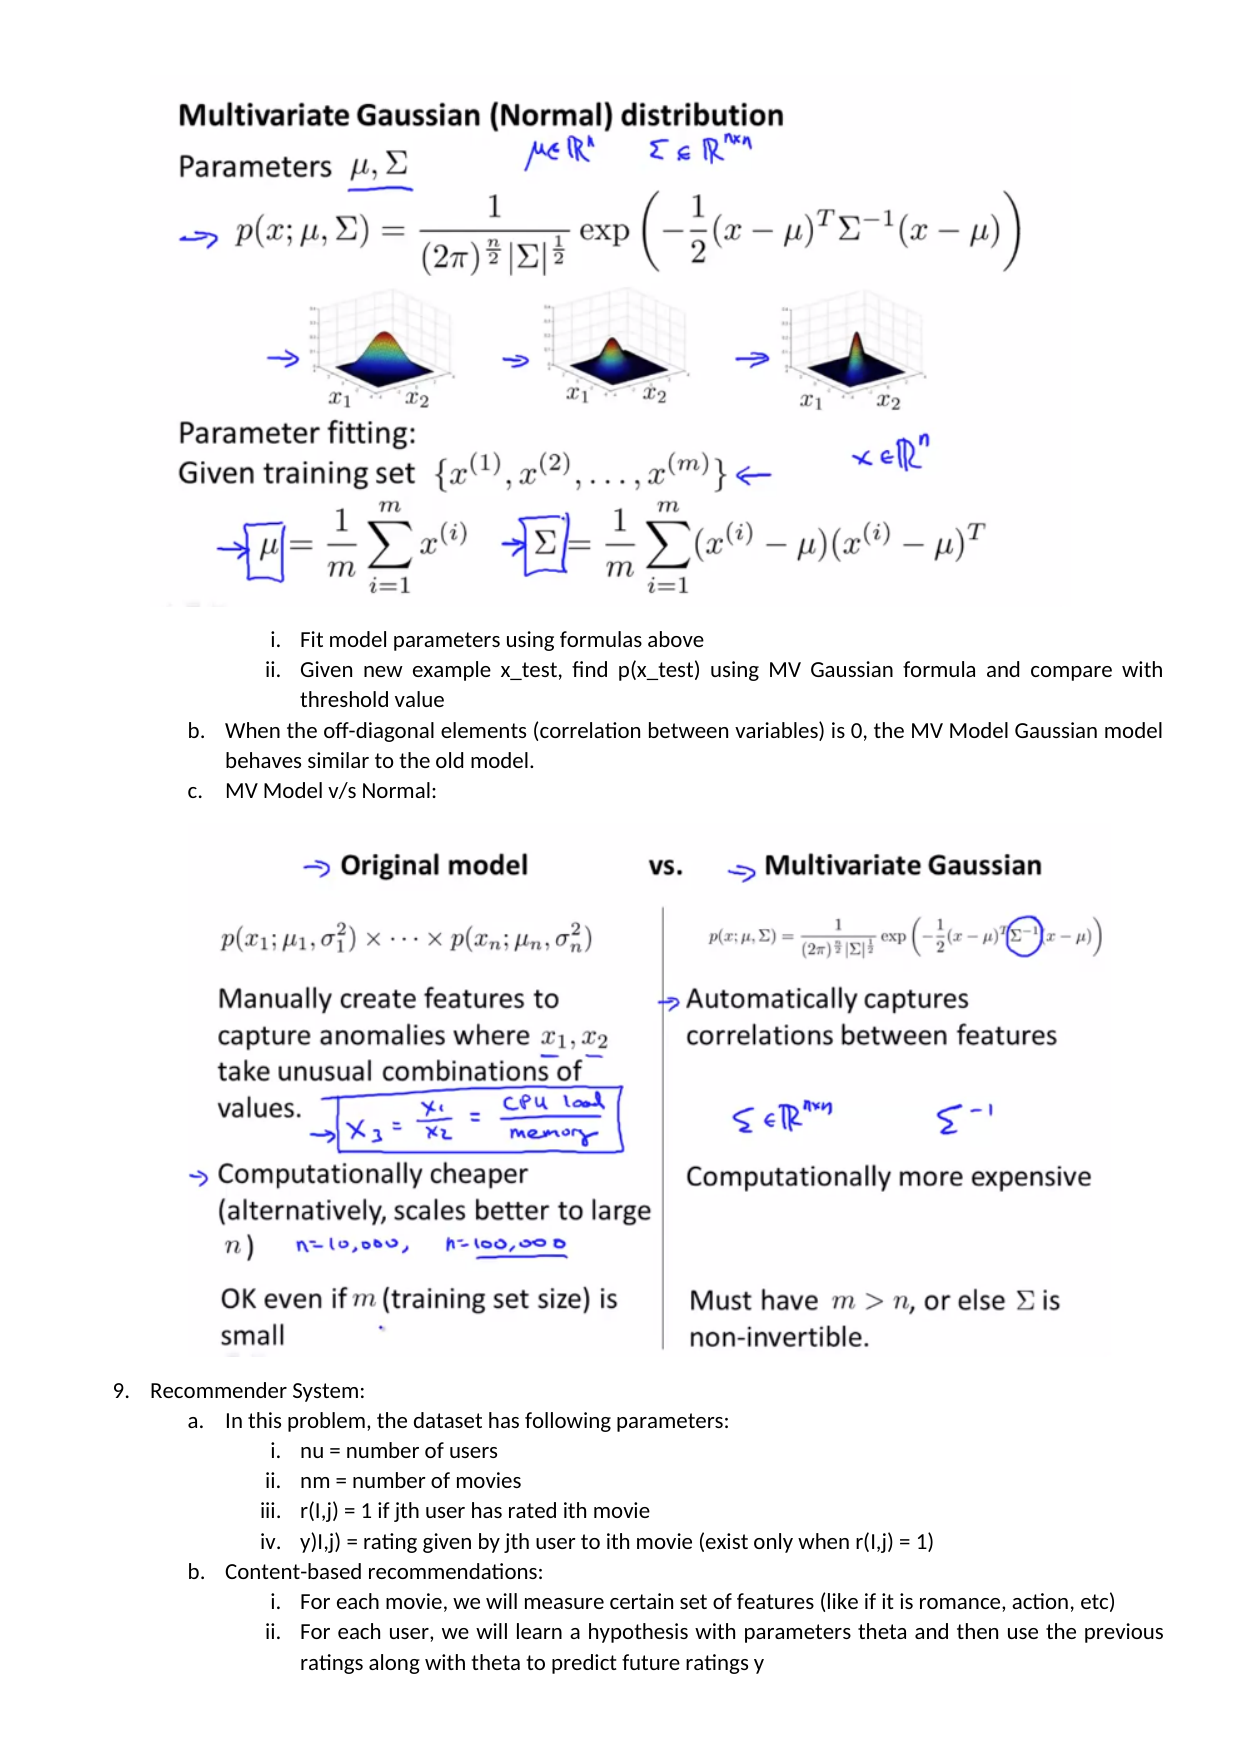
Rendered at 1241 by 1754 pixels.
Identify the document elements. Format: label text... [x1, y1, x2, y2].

list y)I,j) = rating given by jth user to ith movie (exist only when r(I,j) = 1) [281, 1527, 1165, 1555]
list r(I,j) = 1 if jth user has rated ith movie [281, 1497, 1165, 1524]
list Given new example x_test, find p(x_test) using MV Gaussian formula and compare with threshold value [281, 655, 1165, 714]
list For each user, we will learn a hypothesis with parameters theta and then use the previous ratings along with theta to predict future ratings y [281, 1617, 1165, 1676]
list nu = number of users [281, 1436, 1165, 1464]
list When the off-diagonal elements (correlation between variables) is 0, the MV Model Gaussian model behaves similar to the old model. [187, 716, 1165, 774]
list Fit model parameters using formulas above [281, 625, 1165, 653]
list Content-based recommendations: [187, 1557, 1165, 1585]
list In this problem, the dataset has following parameters: [187, 1406, 1165, 1434]
list For each movie, we will measure certain set of features (like if it is romance, action, etc) [281, 1587, 1165, 1615]
list nm = number of movies [281, 1466, 1165, 1494]
picture [187, 823, 1112, 1357]
list Recommender System: [112, 1376, 1165, 1404]
list MV Model v/s Normal: [187, 776, 1165, 804]
picture [150, 75, 1072, 607]
